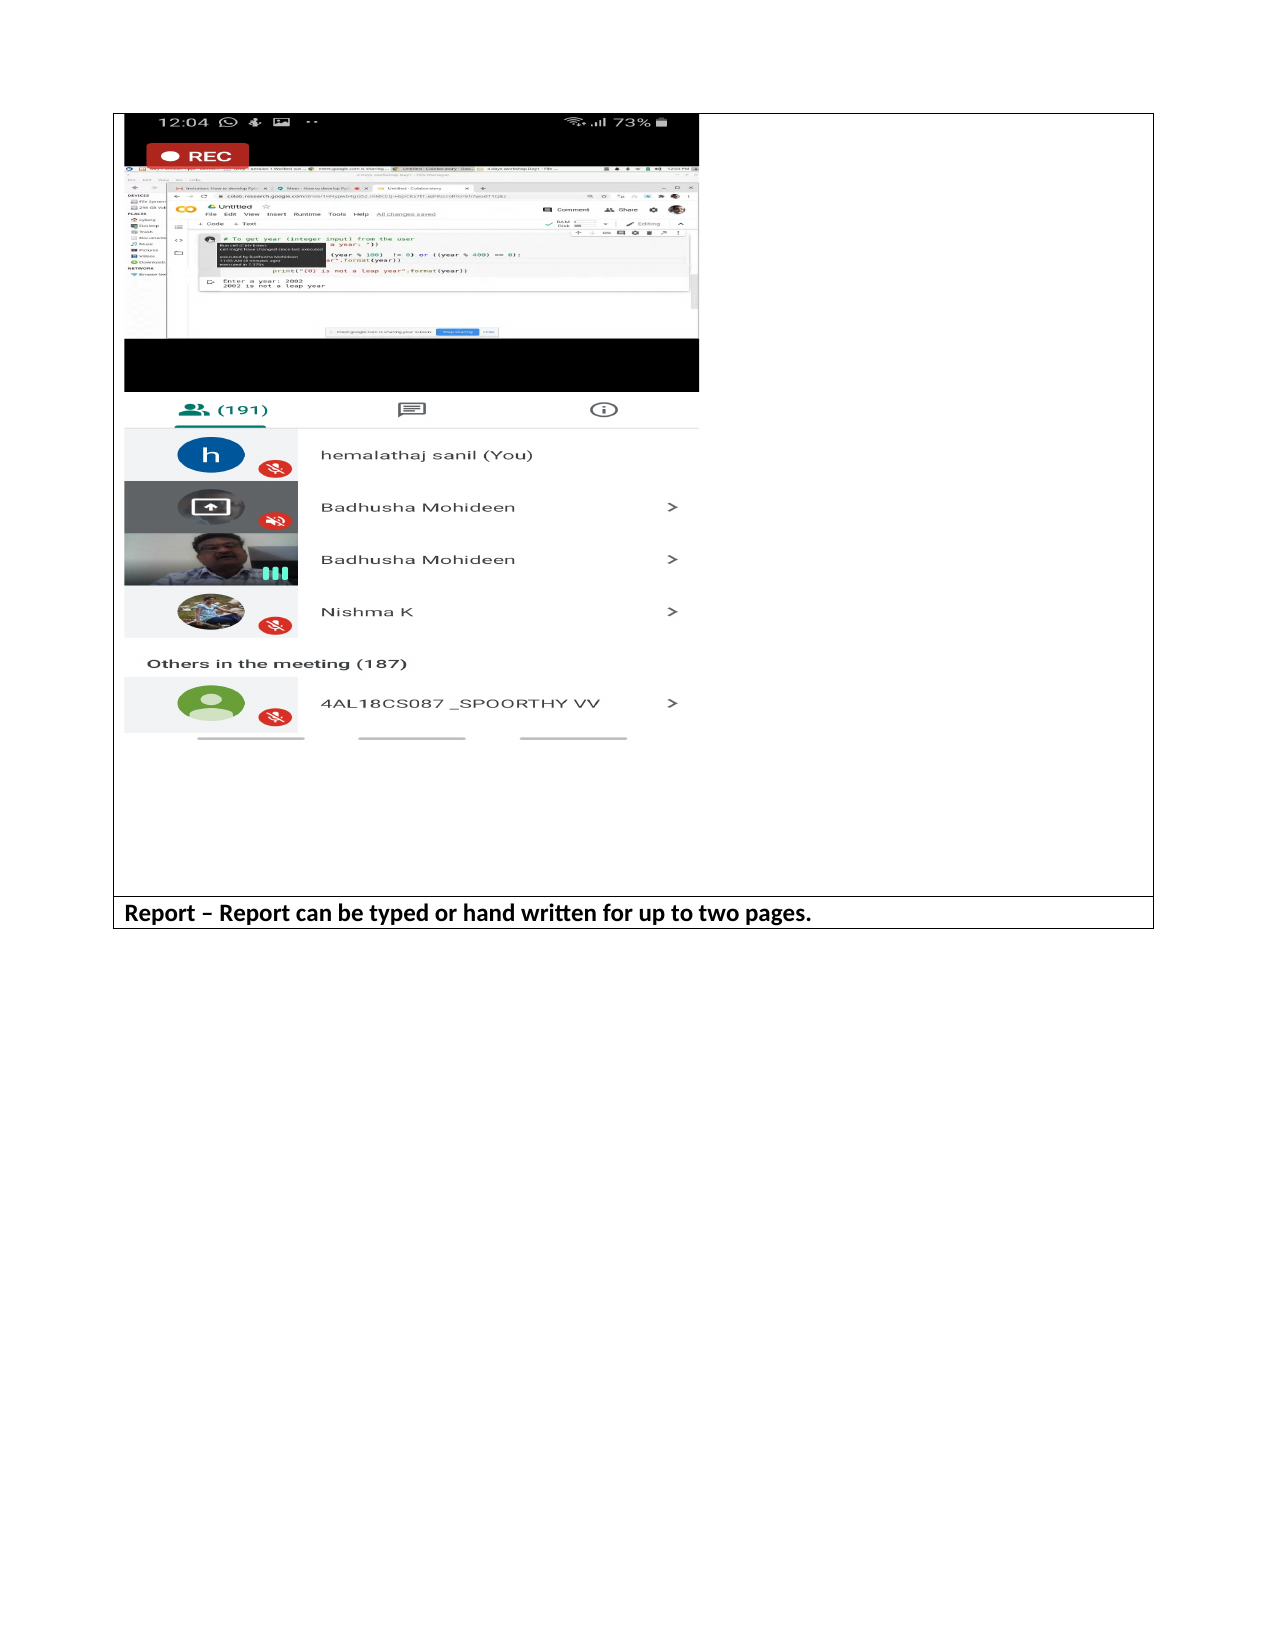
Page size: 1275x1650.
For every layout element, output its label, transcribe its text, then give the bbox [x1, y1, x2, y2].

table_cell Image of session [114, 114, 1153, 896]
table_cell Report – Report can be typed or hand written for up to two pages. [114, 897, 1153, 927]
picture [124, 113, 700, 744]
